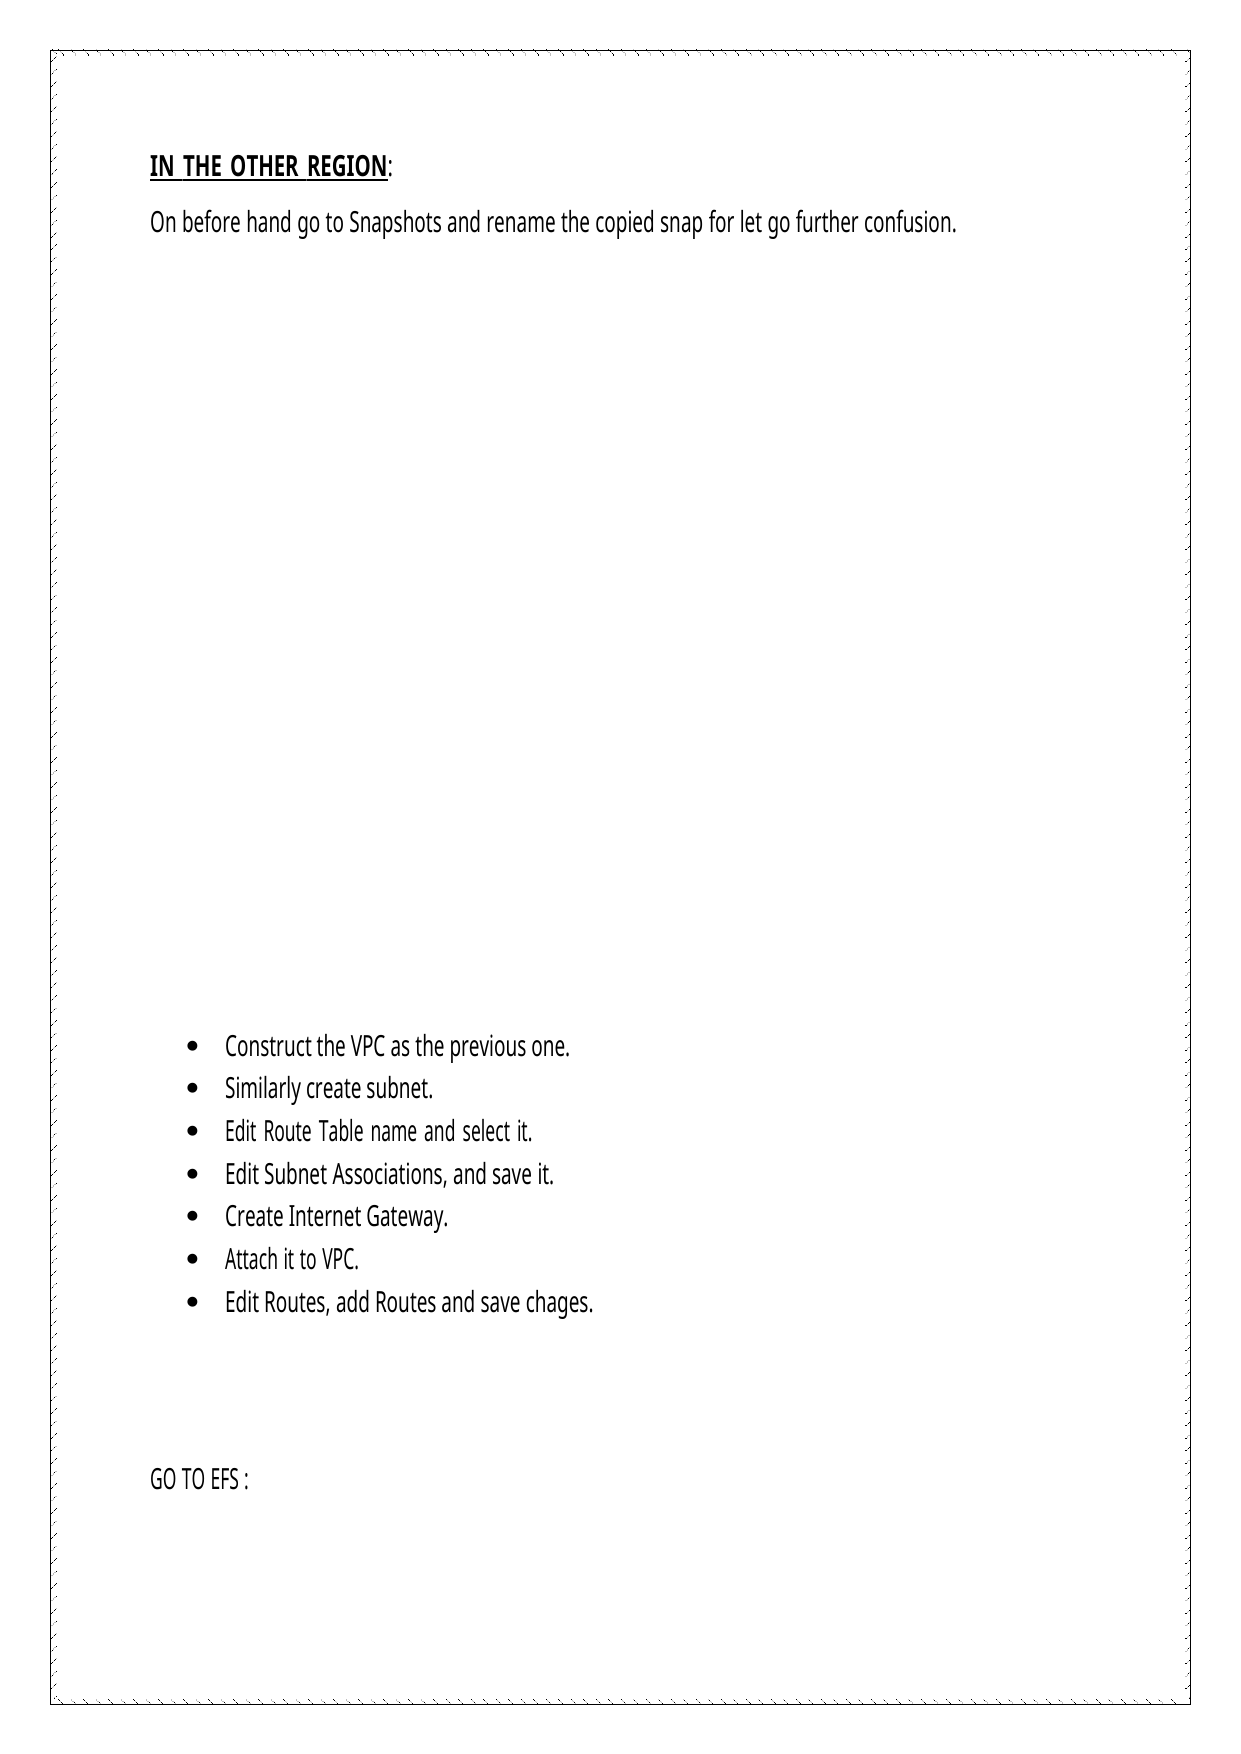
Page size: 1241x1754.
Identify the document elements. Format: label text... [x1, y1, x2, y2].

list Edit Subnet Associations, and save it. [187, 1153, 1165, 1193]
list Edit Routes, add Routes and save chages. [187, 1281, 1165, 1321]
text GO TO EFS : [150, 1458, 1165, 1498]
text IN THE OTHER REGION: [150, 145, 1165, 185]
list Attach it to VPC. [187, 1238, 1165, 1278]
picture [51, 51, 1190, 1704]
list Construct the VPC as the previous one. [187, 1025, 1165, 1065]
list Similarly create subnet. [187, 1068, 1165, 1107]
text On before hand go to Snapshots and rename the copied snap for let go further confusion. [150, 201, 1165, 241]
list Edit Route Table name and select it. [187, 1110, 1165, 1150]
list Create Internet Gateway. [187, 1196, 1165, 1235]
